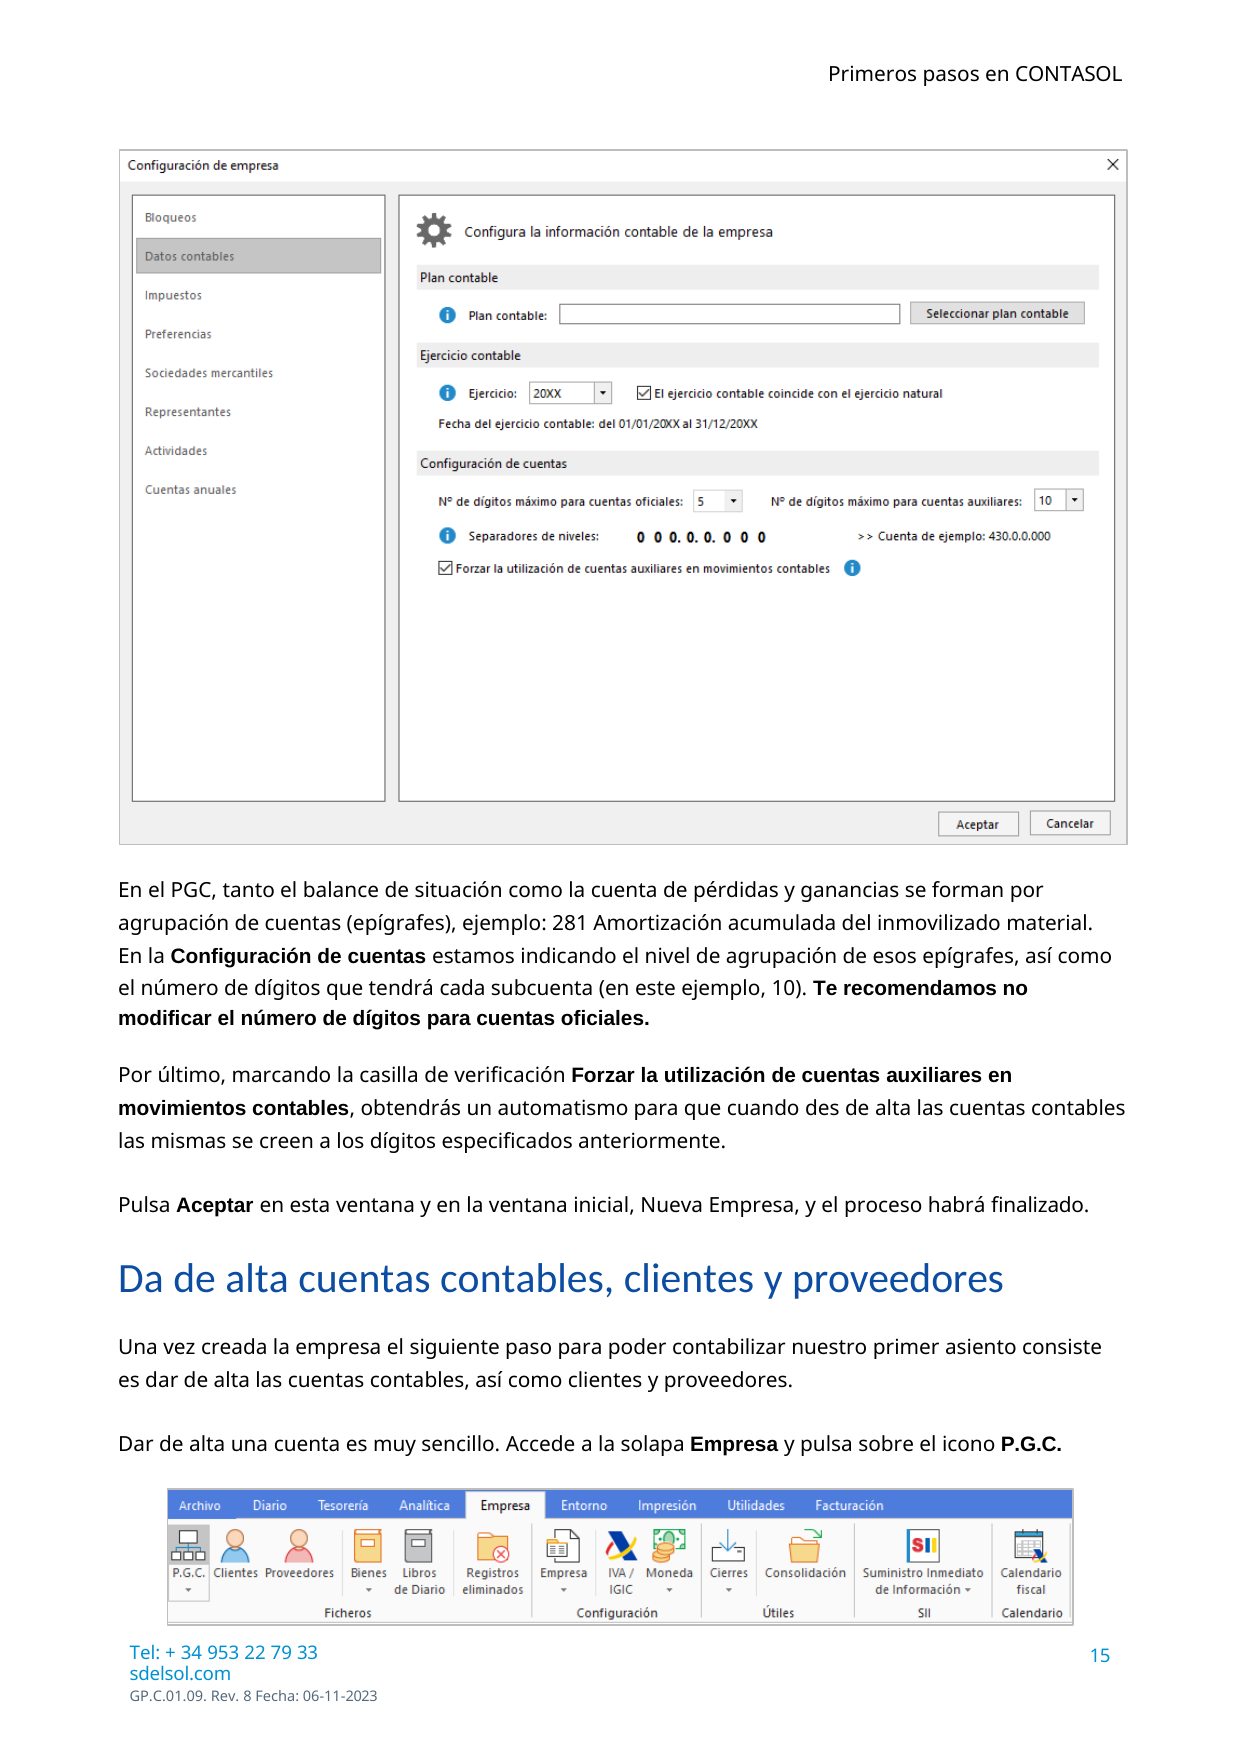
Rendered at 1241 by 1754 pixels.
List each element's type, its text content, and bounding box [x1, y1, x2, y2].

picture [168, 1490, 1072, 1623]
text Una vez creada la empresa el siguiente paso para poder contabilizar nuestro primer asiento consiste es dar de alta las cuentas contables, así como clientes y proveedores. [118, 1332, 1120, 1393]
text En el PGC, tanto el balance de situación como la cuenta de pérdidas y ganancias se forman por agrupación de cuentas (epígrafes), ejemplo: 281 Amortización acumulada del inmovilizado material. En la Configuración de cuentas estamos indicando el nivel de agrupación de esos epígrafes, así como el número de dígitos que tendrá cada subcuenta (en este ejemplo, 10). Te recomendamos no modificar el número de dígitos para cuentas oficiales. [118, 876, 1117, 1029]
subtitle Da de alta cuentas contables, clientes y proveedores [118, 1252, 1137, 1303]
text Pulsa Aceptar en esta ventana y en la ventana inicial, Nueva Empresa, y el proceso habrá finalizado. [118, 1190, 1137, 1219]
picture [120, 159, 1126, 844]
text Por último, marcando la casilla de verificación Forzar la utilización de cuentas auxiliares en movimientos contables, obtendrás un automatismo para que cuando des de alta las cuentas contables las mismas se creen a los dígitos especificados anteriormente. [118, 1061, 1128, 1154]
text Dar de alta una cuenta es muy sencillo. Accede a la solapa Empresa y pulsa sobre el icono P.G.C. [118, 1429, 1137, 1458]
